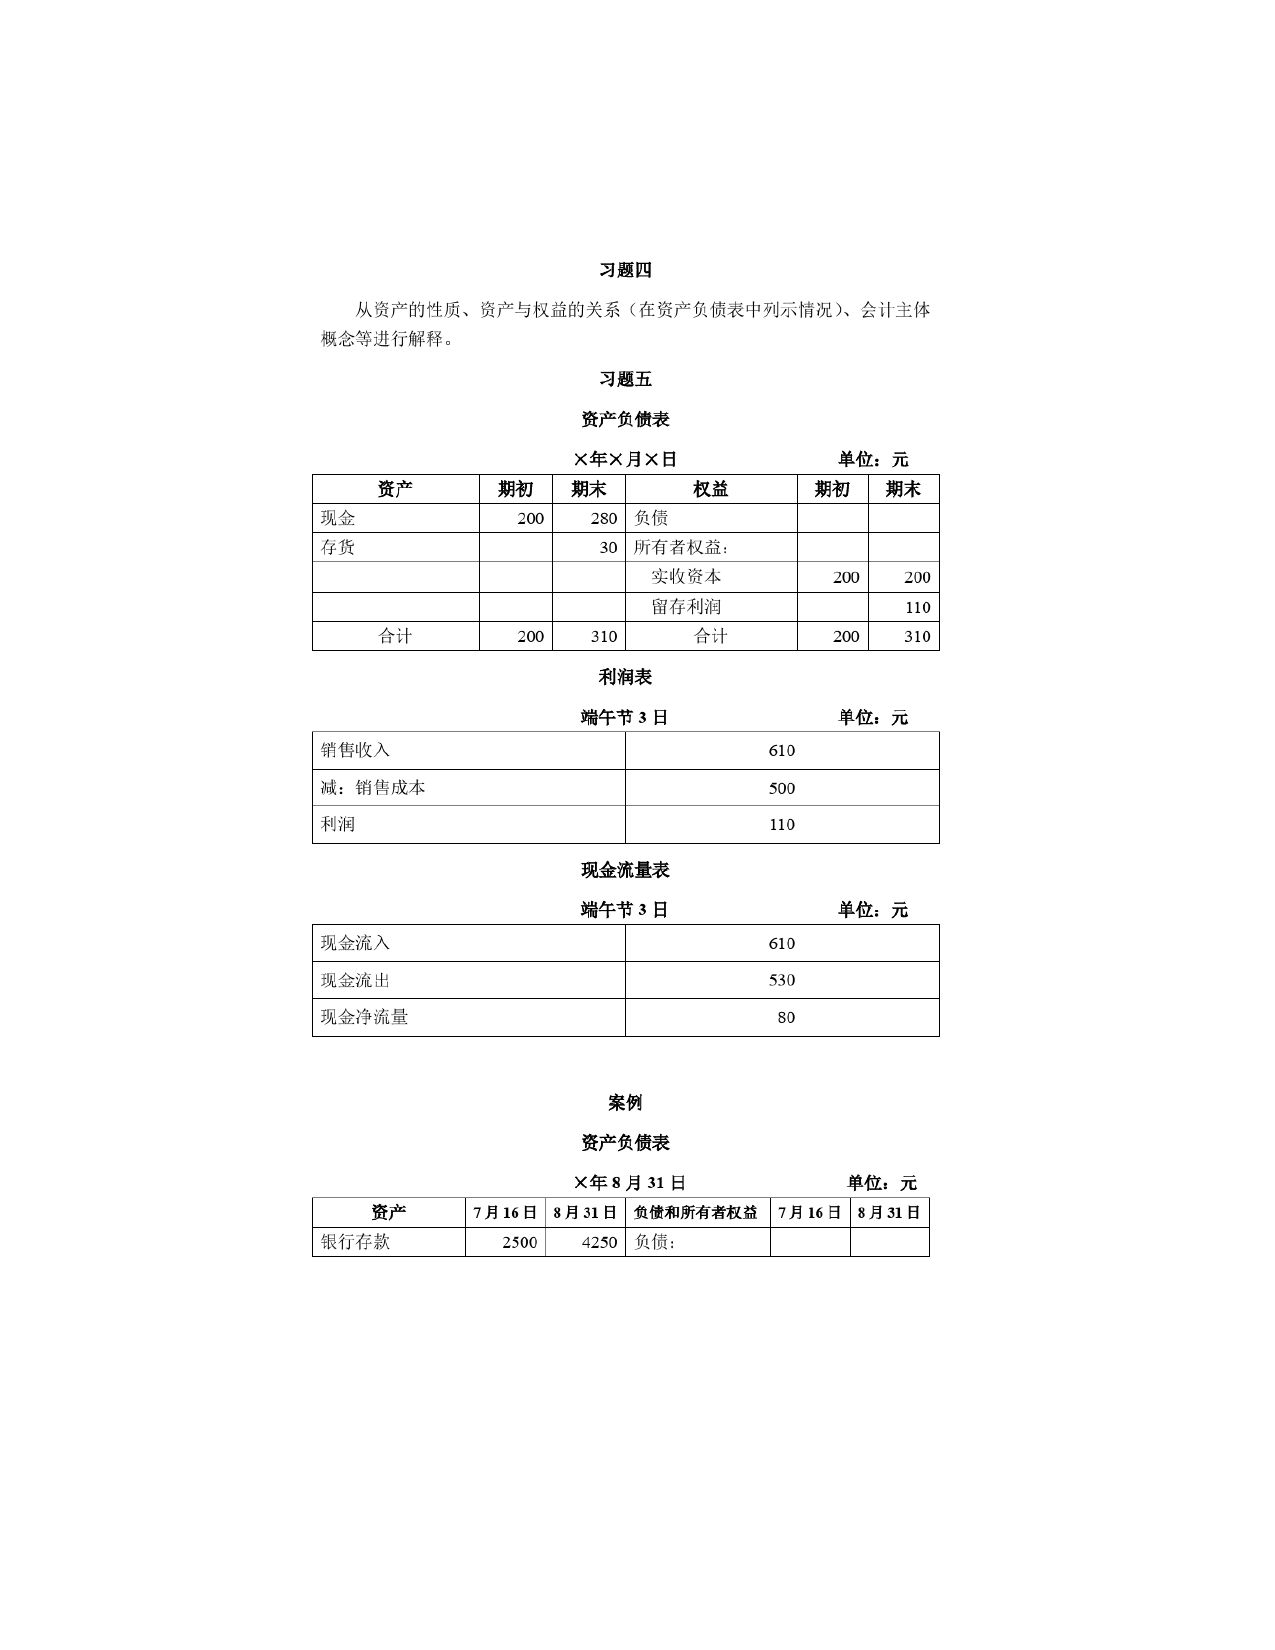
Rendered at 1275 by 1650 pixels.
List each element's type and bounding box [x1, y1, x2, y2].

picture [187, 150, 1063, 1388]
